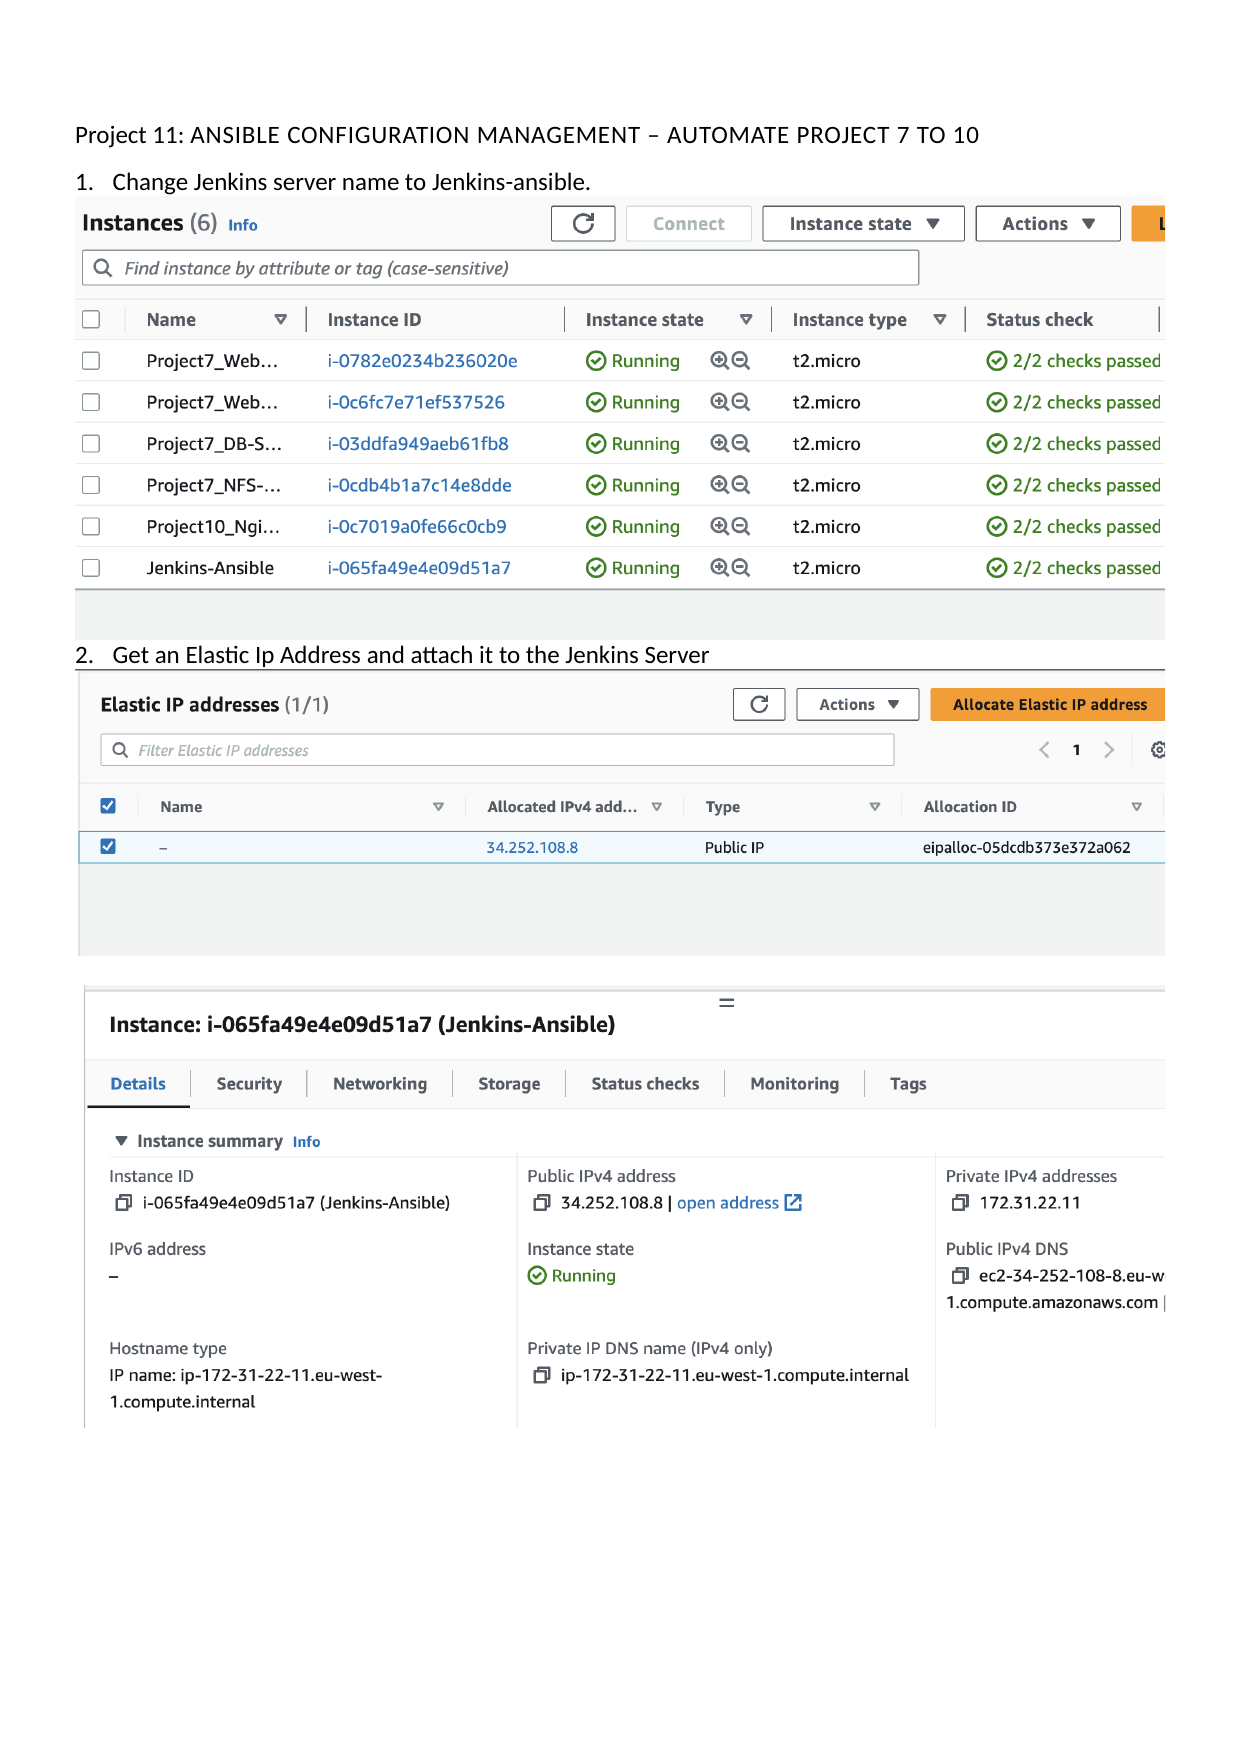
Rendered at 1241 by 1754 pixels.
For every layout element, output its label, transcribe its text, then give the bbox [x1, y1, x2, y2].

subtitle Project 11: ANSIBLE CONFIGURATION MANAGEMENT – AUTOMATE PROJECT 7 TO 10 [75, 91, 1165, 150]
picture [75, 196, 1166, 640]
list Get an Elastic Ip Address and attach it to the Jenkins Server [75, 640, 1165, 669]
picture [75, 669, 1166, 956]
list Change Jenkins server name to Jenkins-ansible. [75, 166, 1165, 196]
picture [75, 985, 1166, 1428]
